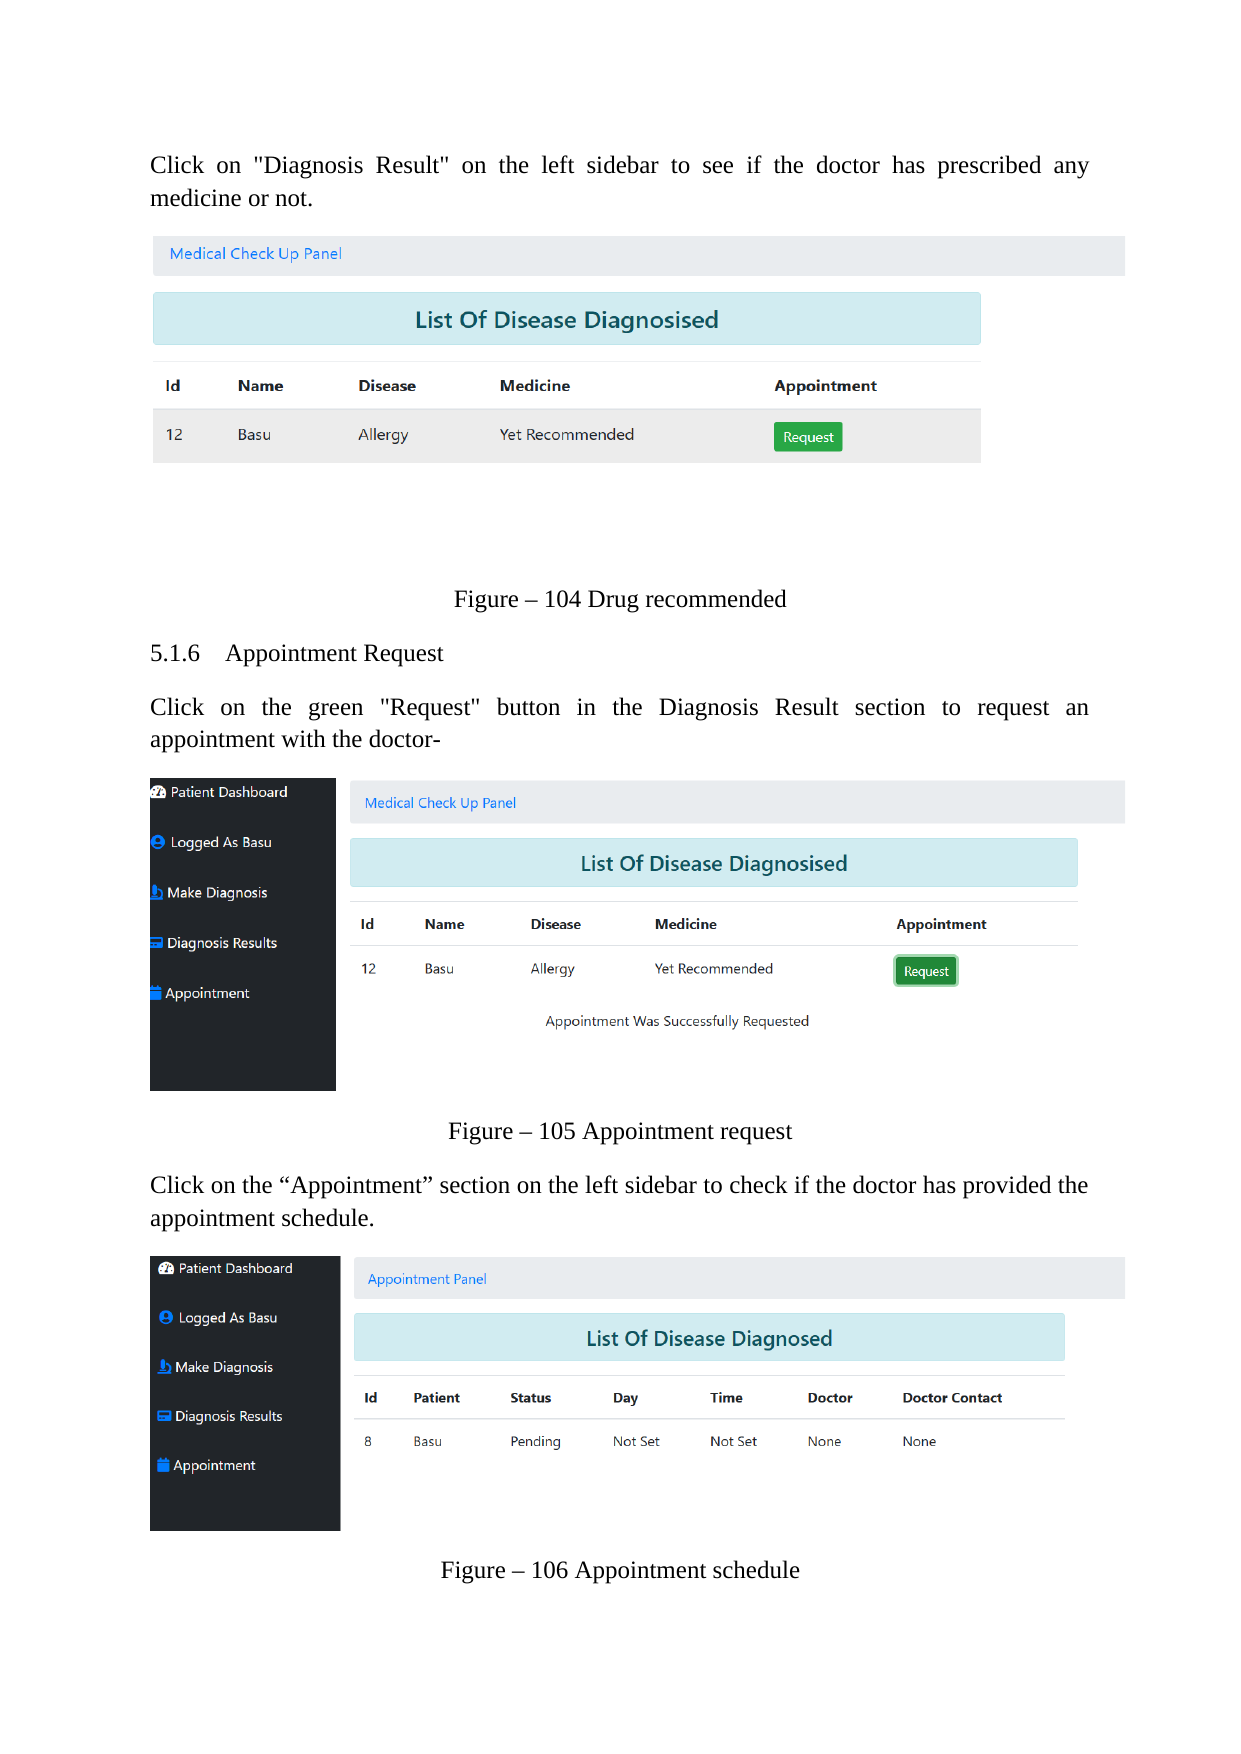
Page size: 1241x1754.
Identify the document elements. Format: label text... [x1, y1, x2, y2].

picture [150, 778, 1125, 1091]
text 5.1.6 Appointment Request [150, 638, 1090, 666]
picture [150, 236, 1125, 559]
text Click on the green "Request" button in the Diagnosis Result section to request an appointment with the doctor- [150, 692, 1090, 753]
text Click on the “Appointment” section on the left sidebar to check if the doctor has provided the appointment schedule. [150, 1170, 1090, 1232]
picture [150, 1256, 1125, 1531]
text Figure – 105 Appointment request [150, 1116, 1090, 1145]
text Figure – 106 Appointment schedule [150, 1555, 1090, 1584]
text Figure – 104 Drug recommended [150, 584, 1090, 613]
text Click on "Diagnosis Result" on the left sidebar to see if the doctor has prescribed any medicine or not. [150, 150, 1090, 212]
